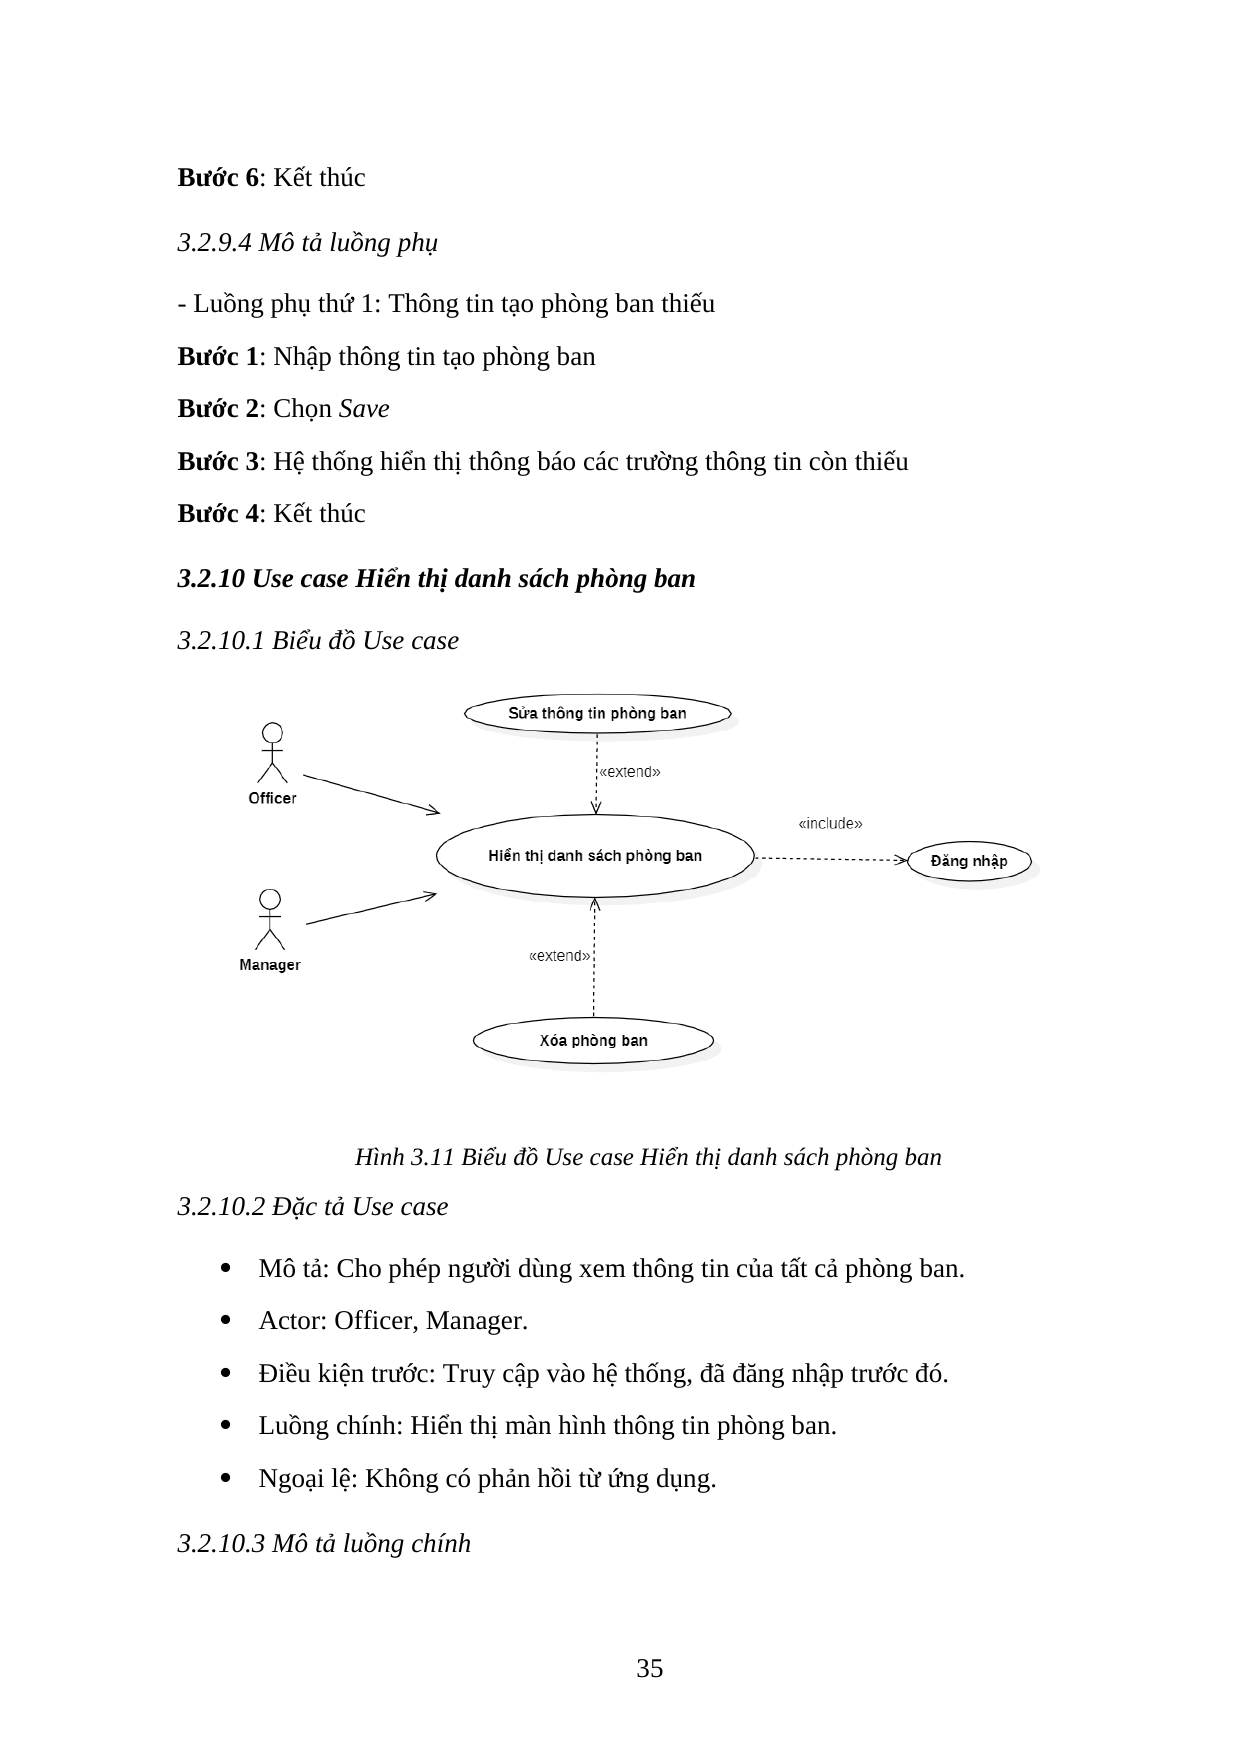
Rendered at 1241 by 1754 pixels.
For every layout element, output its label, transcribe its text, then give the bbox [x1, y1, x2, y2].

text Mô tả: Cho phép người dùng xem thông tin của tất cả phòng ban. [221, 1249, 1122, 1286]
text Bước 4: Kết thúc [177, 494, 1122, 531]
text Bước 6: Kết thúc [177, 158, 1122, 195]
text 3.2.10.2 Đặc tả Use case [177, 1187, 1122, 1224]
text 3.2.10 Use case Hiển thị danh sách phòng ban [177, 559, 1122, 596]
text Bước 1: Nhập thông tin tạo phòng ban [177, 337, 1122, 374]
text 3.2.10.3 Mô tả luồng chính [177, 1524, 1122, 1561]
text Bước 3: Hệ thống hiển thị thông báo các trường thông tin còn thiếu [177, 442, 1122, 479]
text 3.2.9.4 Mô tả luồng phụ [177, 223, 1122, 260]
text 3.2.10.1 Biểu đồ Use case [177, 621, 1122, 658]
text Điều kiện trước: Truy cập vào hệ thống, đã đăng nhập trước đó. [221, 1354, 1122, 1391]
text Ngoại lệ: Không có phản hồi từ ứng dụng. [221, 1459, 1122, 1496]
text Actor: Officer, Manager. [221, 1302, 1122, 1338]
text - Luồng phụ thứ 1: Thông tin tạo phòng ban thiếu [177, 285, 1122, 322]
text Bước 2: Chọn Save [177, 389, 1122, 426]
picture [222, 682, 1077, 1109]
text Luồng chính: Hiển thị màn hình thông tin phòng ban. [221, 1407, 1122, 1443]
